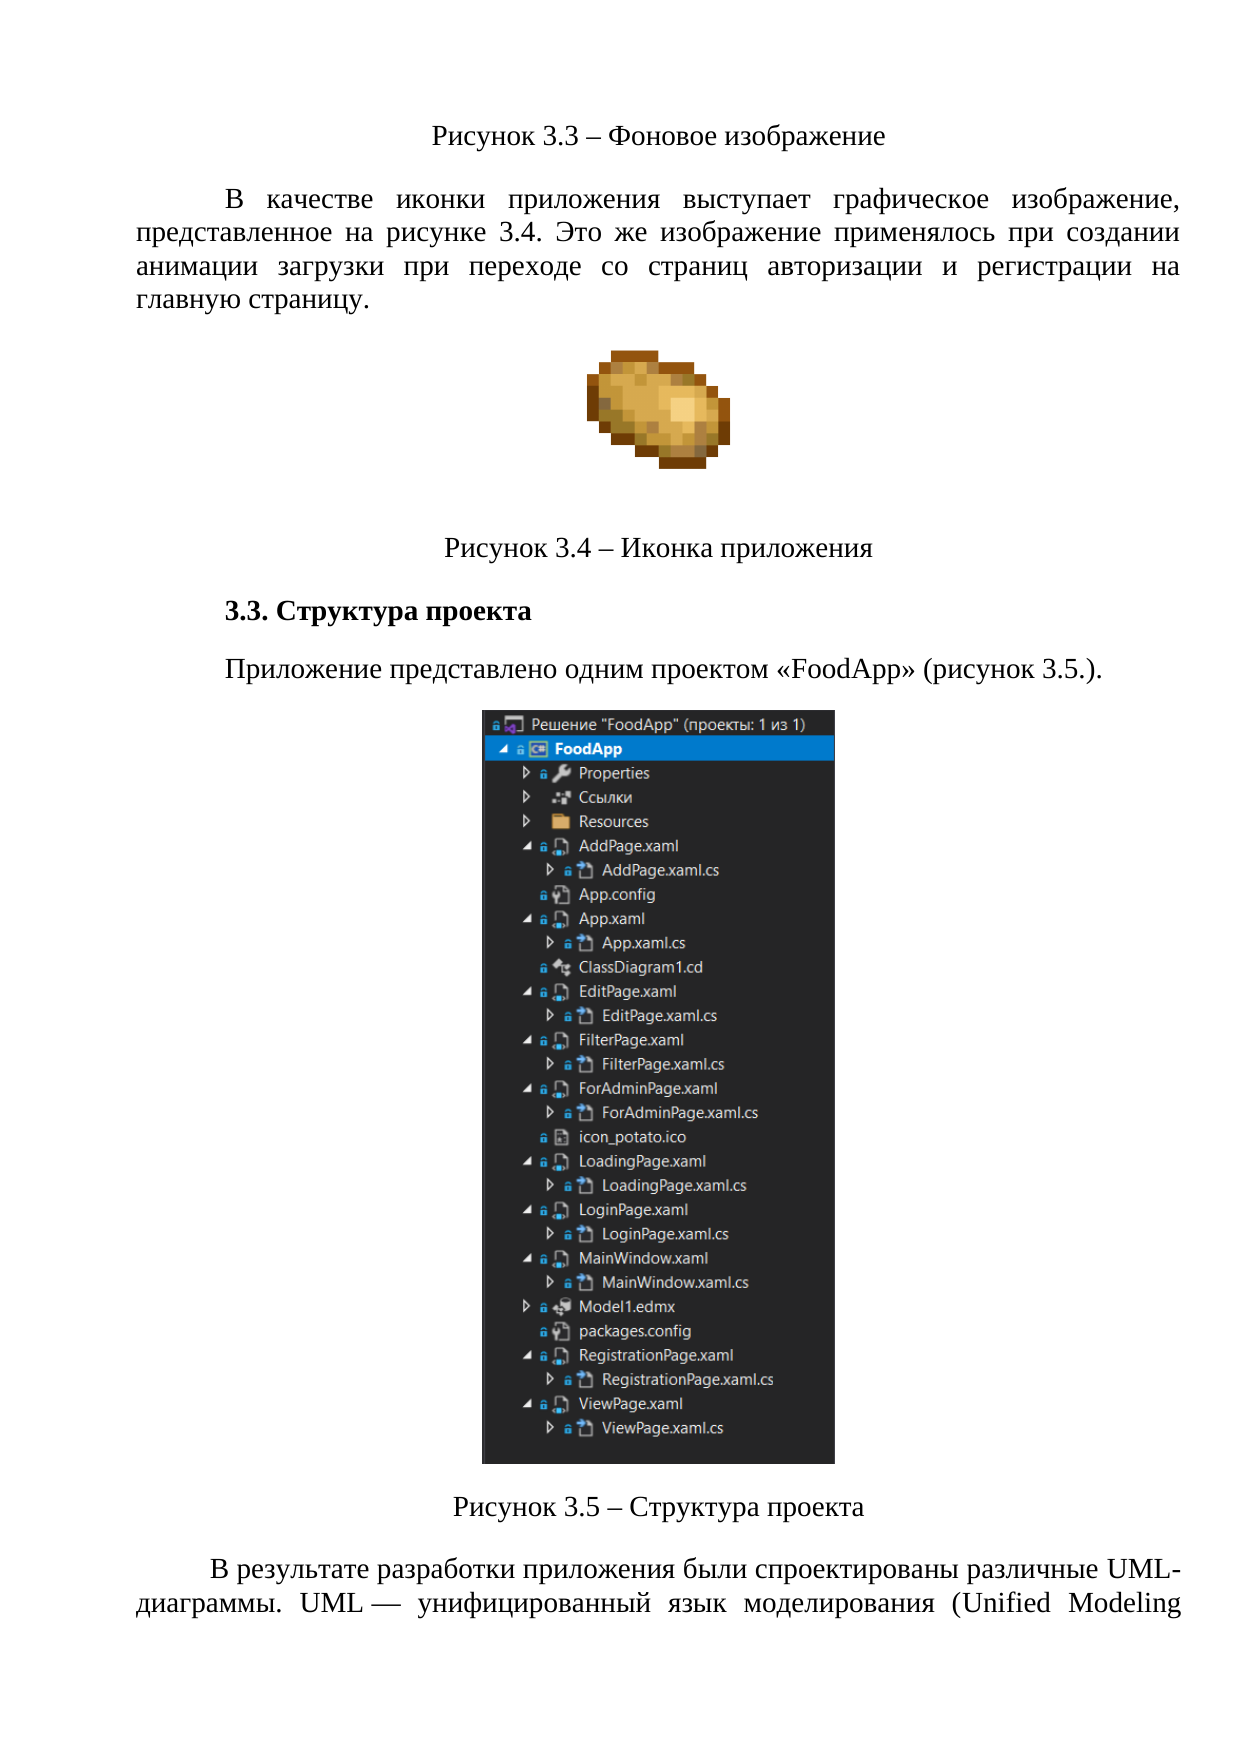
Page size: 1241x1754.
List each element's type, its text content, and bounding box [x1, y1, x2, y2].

text Рисунок 3.3 – Фоновое изображение [136, 118, 1181, 152]
picture [482, 710, 835, 1464]
picture [575, 339, 741, 480]
text Рисунок 3.4 – Иконка приложения [136, 530, 1181, 564]
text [136, 1552, 1181, 1619]
text Приложение представлено одним проектом «FoodApp» (рисунок 3.5.). [136, 651, 1181, 685]
text В качестве иконки приложения выступает графическое изображение, представленное на рисунке 3.4. Это же изображение применялось при создании анимации загрузки при переходе со страниц авторизации и регистрации на главную страницу. [136, 181, 1181, 315]
text Рисунок 3.5 – Структура проекта [136, 1489, 1181, 1522]
list Структура проекта [136, 593, 1181, 626]
